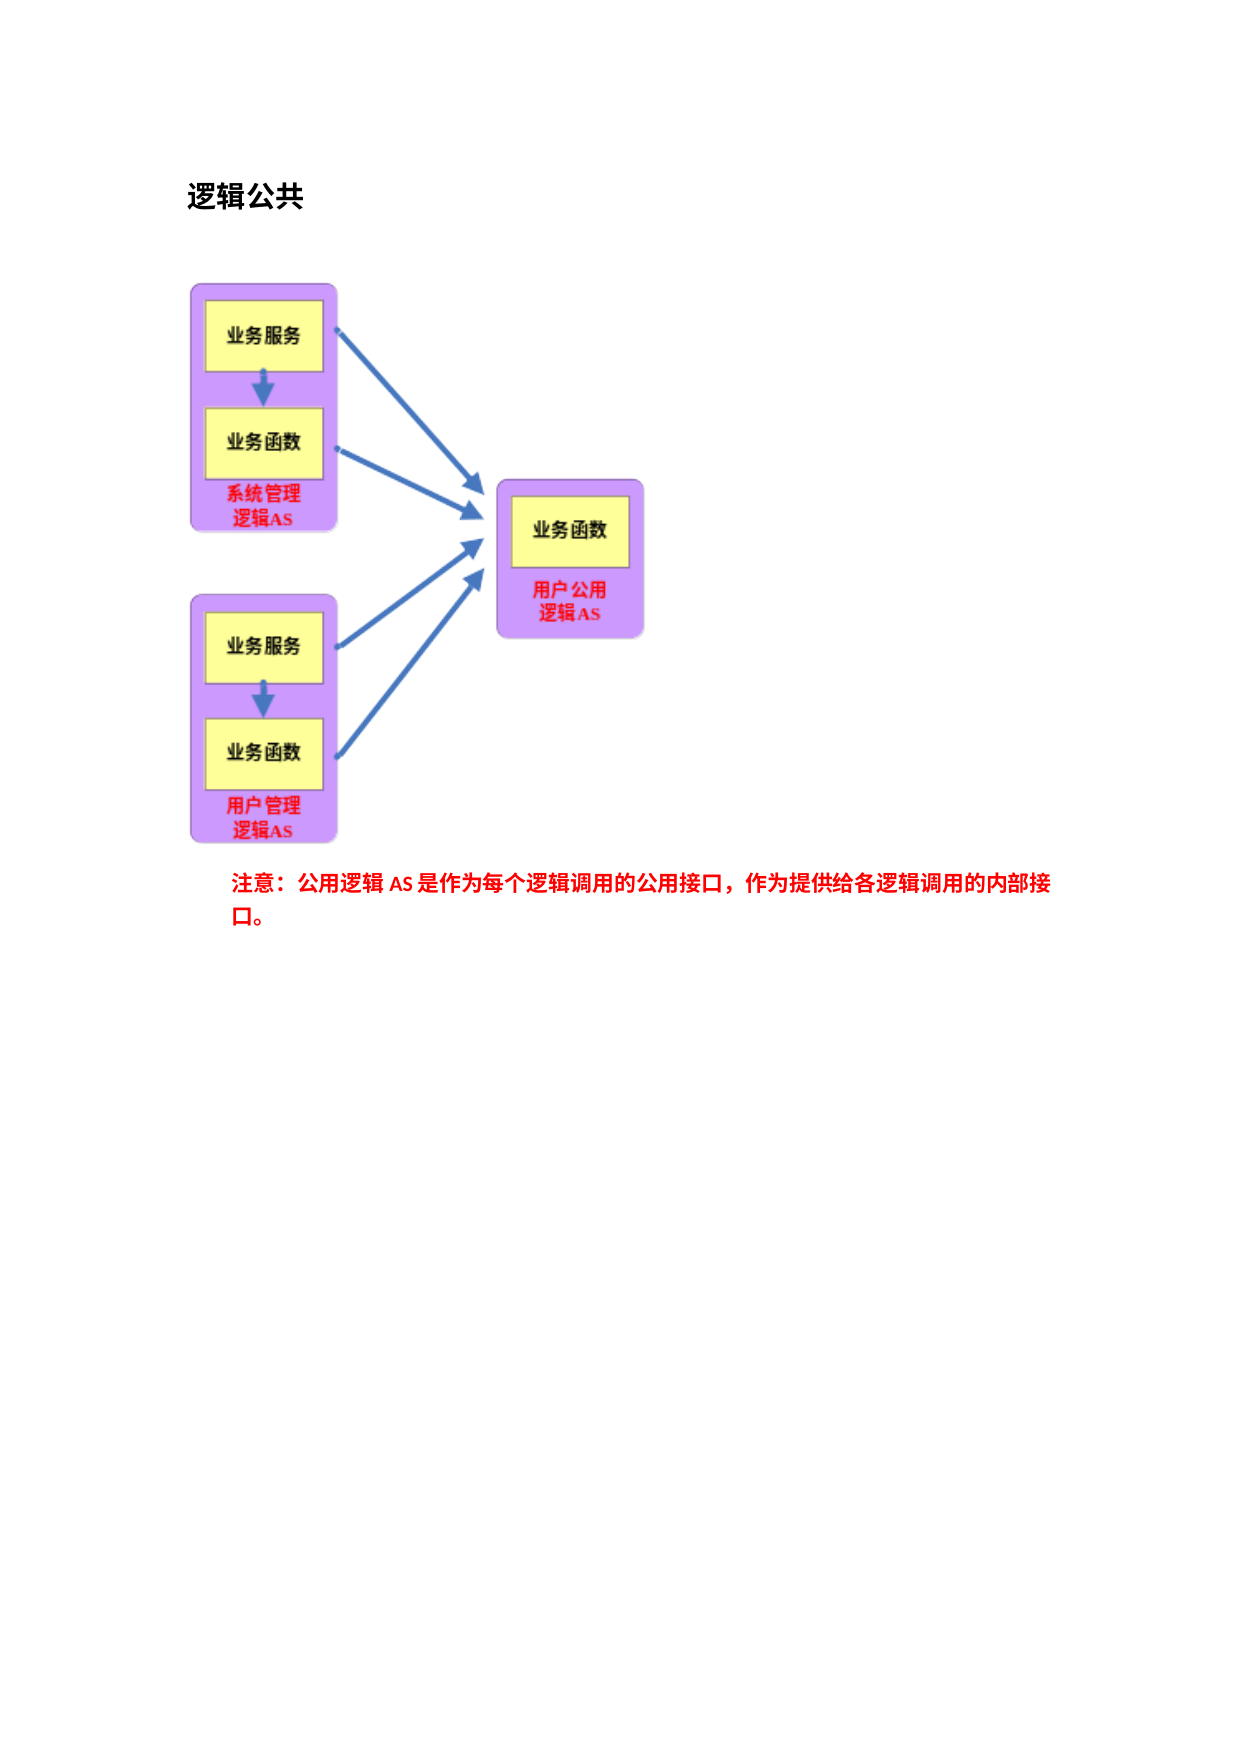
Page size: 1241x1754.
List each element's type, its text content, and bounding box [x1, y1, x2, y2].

subtitle 逻辑公共 [187, 162, 1053, 227]
text 注意：公用逻辑AS是作为每个逻辑调用的公用接口，作为提供给各逻辑调用的内部接口。 [231, 866, 1053, 931]
